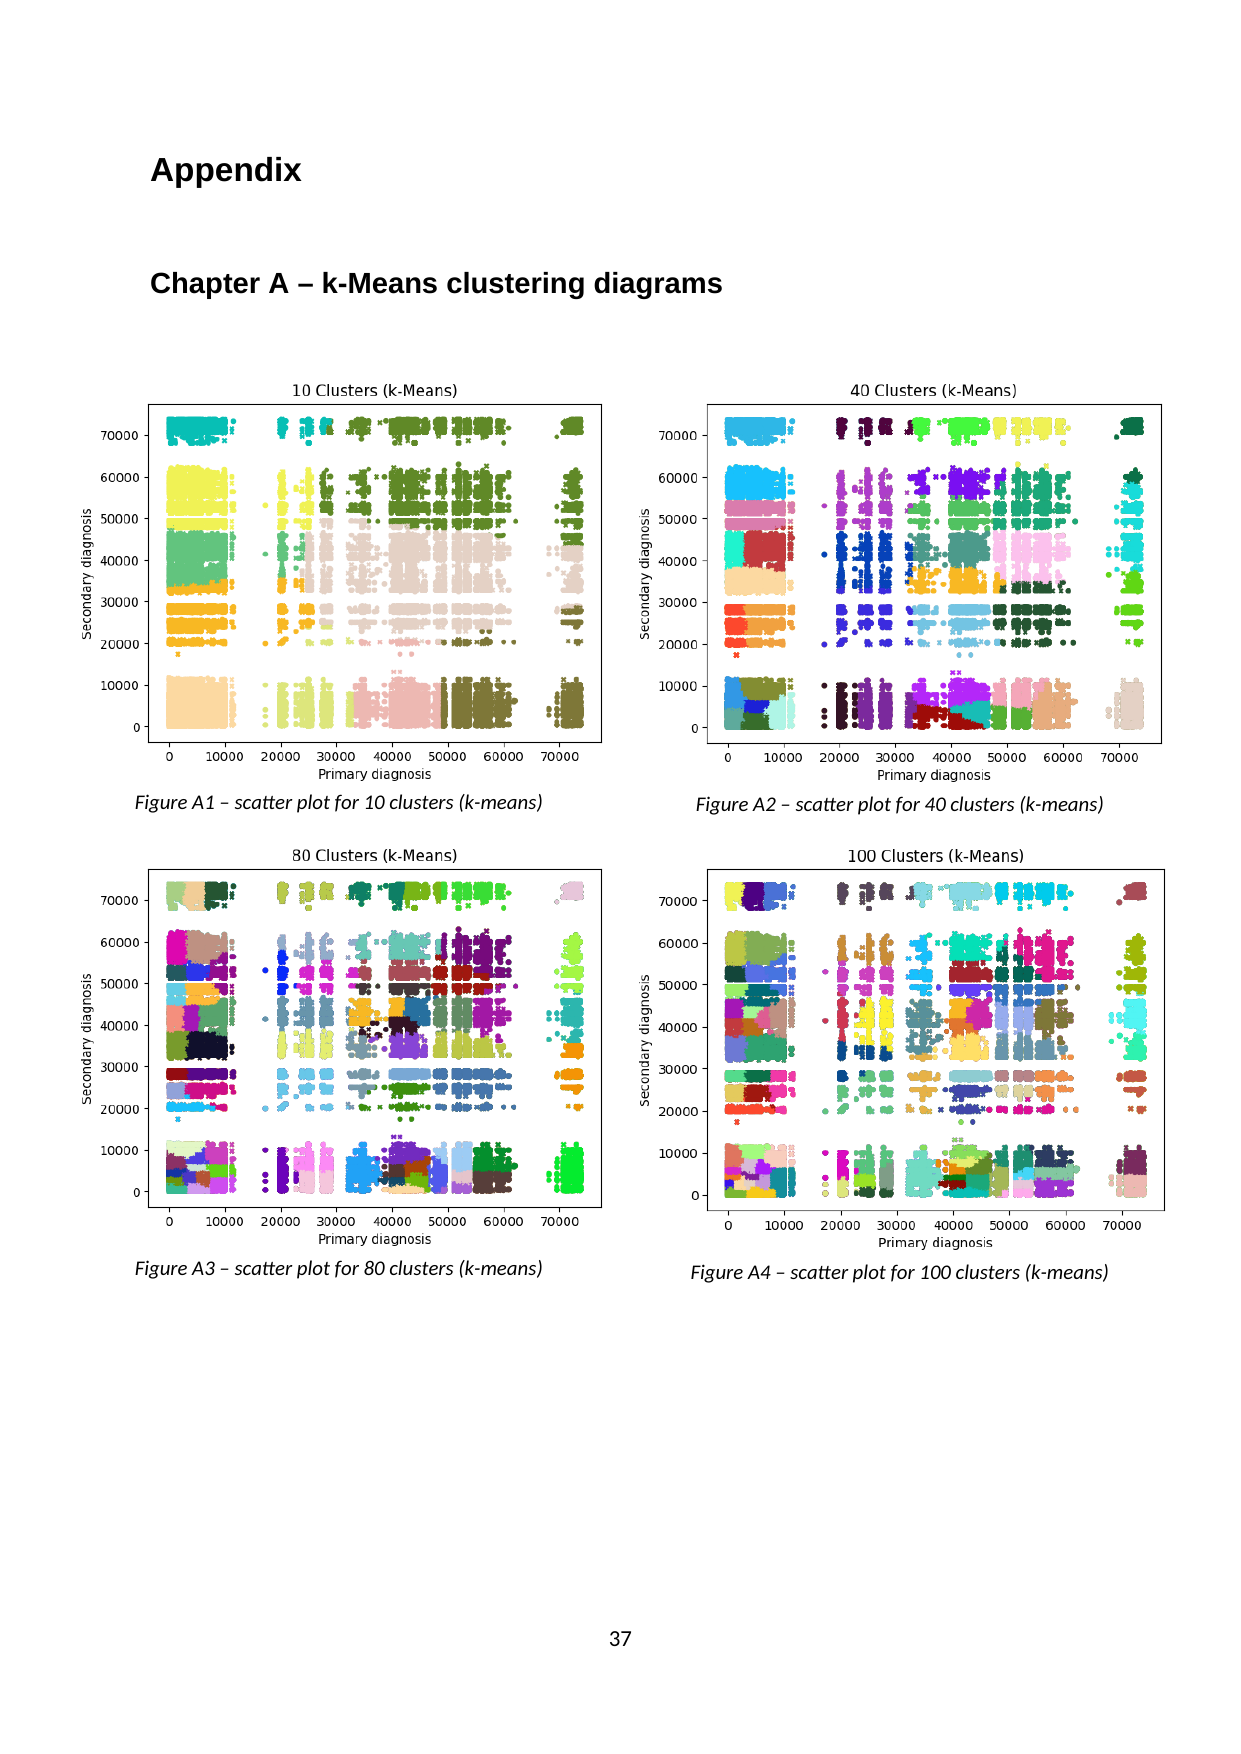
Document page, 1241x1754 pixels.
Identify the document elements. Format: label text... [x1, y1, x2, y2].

table_cell Figure A4 – scatter plot for 100 clusters (k-means) [619, 840, 1183, 1284]
table_header Figure A2 – scatter plot for 40 clusters (k-means) [619, 374, 1183, 840]
picture [72, 374, 610, 790]
table_header Figure A1 – scatter plot for 10 clusters (k-means) [61, 374, 619, 840]
picture [72, 840, 610, 1255]
picture [630, 840, 1173, 1259]
picture [630, 374, 1170, 791]
table_cell Figure A3 – scatter plot for 80 clusters (k-means) [61, 840, 619, 1284]
text Appendix [150, 150, 1090, 188]
text Chapter A – k-Means clustering diagrams [150, 266, 1090, 300]
